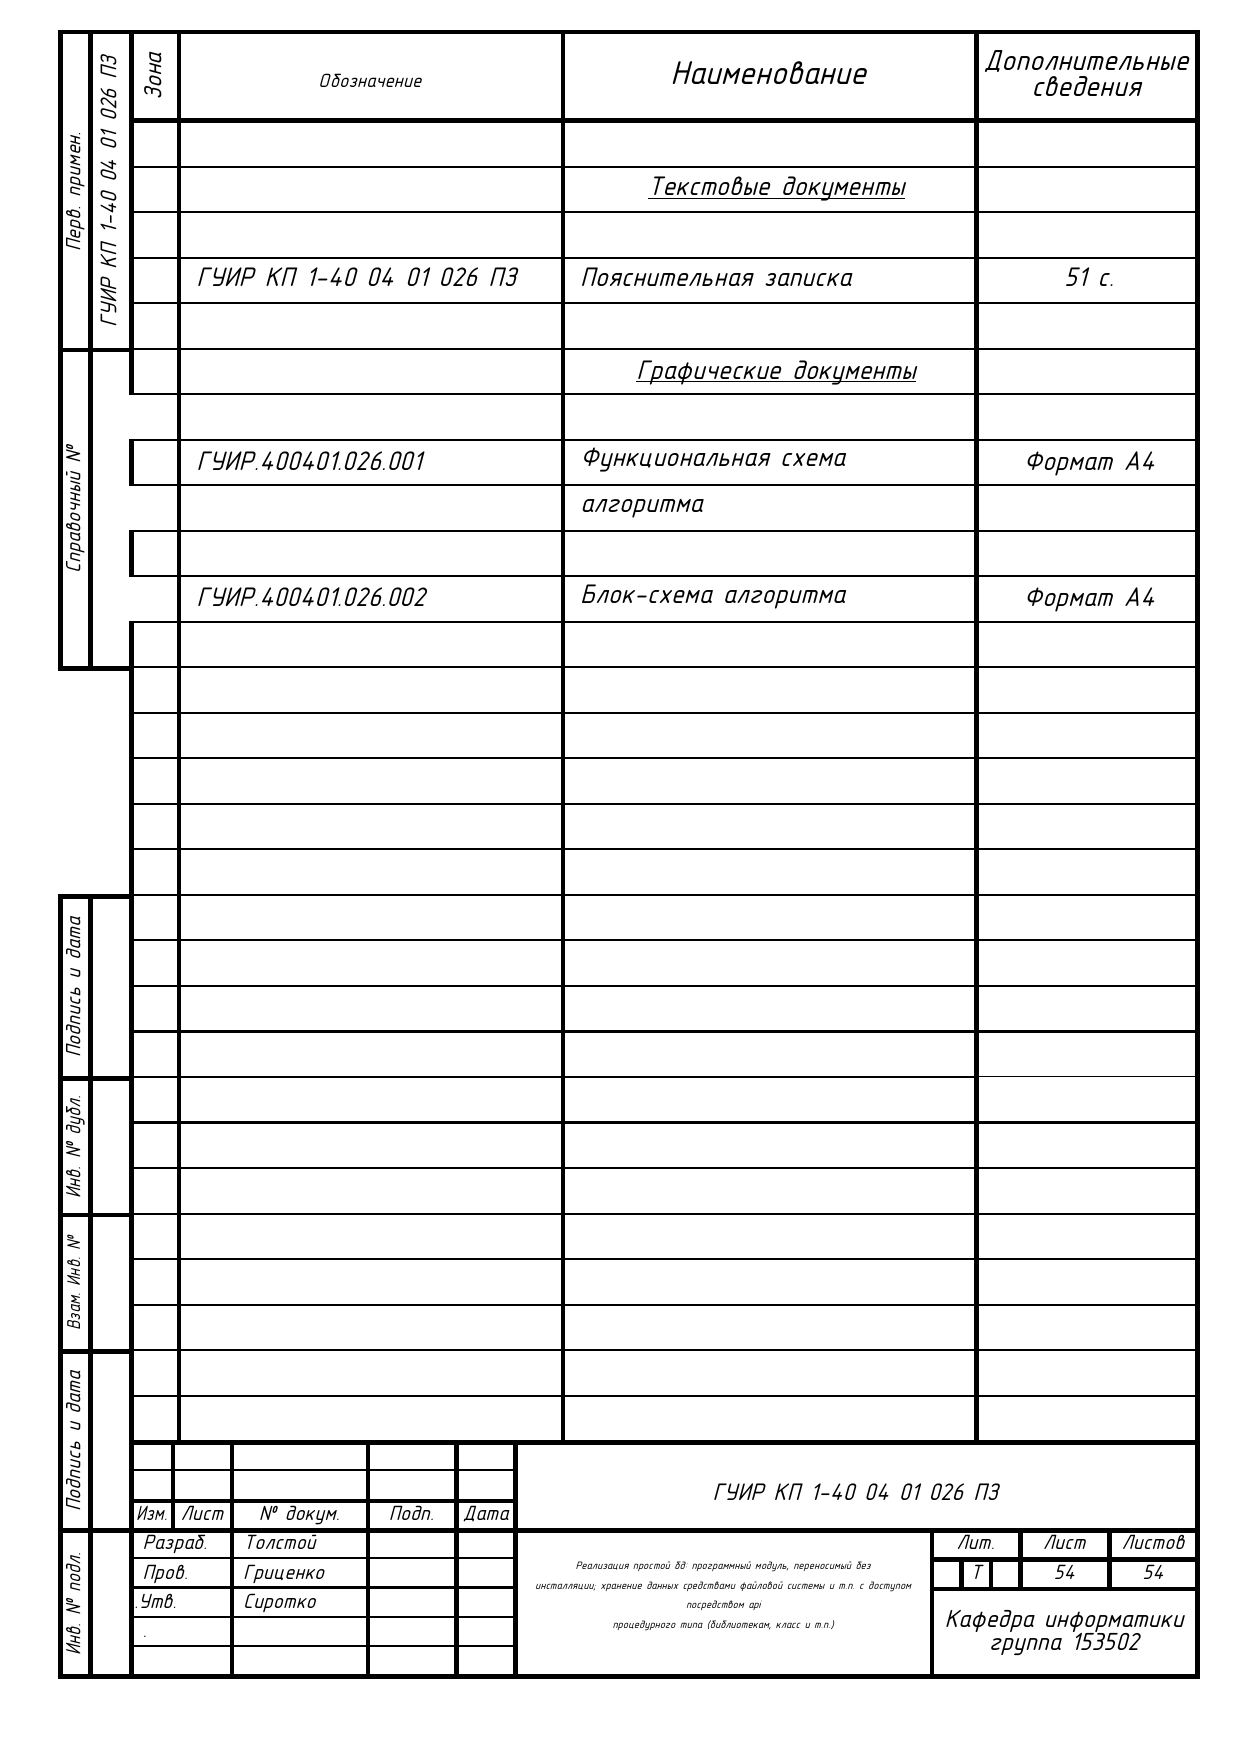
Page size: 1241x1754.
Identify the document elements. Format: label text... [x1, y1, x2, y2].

table_header Обозначение [181, 34, 561, 118]
table_cell [134, 623, 177, 666]
table_cell . [134, 1618, 230, 1645]
table_cell Формат А4 [979, 577, 1195, 621]
table_cell [134, 259, 177, 302]
table_cell [934, 1562, 959, 1586]
table_cell [134, 759, 177, 803]
table_cell [181, 123, 561, 166]
table_header Перв. примен. [63, 34, 88, 348]
table_cell [565, 1124, 974, 1167]
table_cell [979, 896, 1195, 939]
table_cell [181, 941, 561, 985]
table_cell [979, 668, 1195, 712]
table_cell [134, 1215, 177, 1258]
table_cell Гриценко [234, 1559, 366, 1586]
table_cell [565, 1078, 974, 1121]
table_cell Графические документы [565, 350, 974, 393]
table_cell [181, 668, 561, 712]
table_cell [134, 1124, 177, 1167]
table_cell [979, 1077, 1195, 1121]
table_cell [134, 1260, 177, 1303]
table_cell 54 [1023, 1562, 1107, 1586]
table_cell ГУИР.400401.026.002 [181, 577, 561, 621]
table_cell [370, 1471, 454, 1499]
table_cell [979, 1124, 1195, 1167]
table_cell [234, 1618, 366, 1645]
table_cell [134, 714, 177, 757]
table_cell [93, 352, 132, 666]
table_cell [979, 623, 1195, 666]
table_cell [132, 395, 177, 439]
table_cell [459, 1589, 513, 1616]
table_cell Функциональная схема [565, 441, 974, 484]
table_cell [565, 1397, 974, 1440]
table_cell ГУИР.400401.026.001 [181, 441, 561, 484]
table_cell [565, 1033, 974, 1076]
table_cell [565, 850, 974, 894]
table_cell [979, 1215, 1195, 1258]
table_cell [181, 623, 561, 666]
table_cell [181, 1124, 561, 1167]
table_cell [134, 1169, 177, 1212]
table_cell [93, 1533, 129, 1674]
table_cell [181, 1169, 561, 1212]
table_cell [181, 304, 561, 348]
table_cell [979, 304, 1195, 348]
table_cell Справочный № [63, 352, 88, 666]
table_cell [181, 213, 561, 257]
table_cell [565, 941, 974, 985]
table_cell [175, 1445, 230, 1469]
table_cell [370, 1445, 454, 1469]
table_cell [979, 168, 1195, 211]
table_cell [134, 1078, 177, 1121]
table_cell [979, 941, 1195, 985]
table_cell [181, 1306, 561, 1349]
table_cell [565, 532, 974, 575]
table_cell .Утв. [134, 1589, 230, 1616]
table_cell [979, 532, 1195, 575]
table_cell [134, 1471, 171, 1499]
table_cell Реализация простой бд: программный модуль, переносимый без инсталляции; хранение данных средствами файловой системы и т.п. с доступом посредством api процедурного типа (библиотекам, класс и т.п.) [518, 1533, 930, 1674]
table_cell Пояснительная записка [565, 259, 974, 302]
table_cell [565, 1351, 974, 1394]
table_cell Дата [459, 1503, 513, 1528]
table_cell № докум. [234, 1503, 366, 1528]
table_cell [181, 805, 561, 848]
table_cell [459, 1533, 513, 1557]
table_cell [565, 805, 974, 848]
table_cell Инв. № подл. [63, 1533, 88, 1674]
table_cell [565, 623, 974, 666]
table_cell [979, 395, 1195, 439]
table_cell [181, 1351, 561, 1394]
table_cell [134, 532, 177, 575]
table_cell [565, 987, 974, 1030]
table_cell [181, 1078, 561, 1121]
table_header Зона [134, 34, 177, 118]
table_cell [565, 1306, 974, 1349]
table_cell [181, 759, 561, 803]
table_cell [181, 1215, 561, 1258]
table_cell [565, 896, 974, 939]
table_cell Толстой [234, 1533, 366, 1557]
table_cell [134, 168, 177, 211]
table_cell 51 с. [979, 259, 1195, 302]
table_cell [93, 1081, 129, 1212]
table_cell [565, 304, 974, 348]
table_cell [134, 1033, 177, 1076]
table_cell [565, 395, 974, 439]
table_cell [979, 1033, 1195, 1076]
table_cell [134, 987, 177, 1030]
table_cell [565, 1169, 974, 1212]
table_cell [979, 759, 1195, 803]
table_cell [134, 213, 177, 257]
table_cell [181, 1033, 561, 1076]
table_cell [979, 714, 1195, 757]
table_cell [181, 532, 561, 575]
table_cell [565, 213, 974, 257]
table_cell [565, 1260, 974, 1303]
table_cell [565, 759, 974, 803]
table_header ГУИР КП 1-40 04 01 026 ПЗ [93, 34, 129, 348]
table_cell [979, 850, 1195, 894]
table_cell [979, 350, 1195, 393]
table_cell Инв. № дубл. [63, 1081, 88, 1212]
table_cell [234, 1445, 366, 1469]
table_cell [181, 168, 561, 211]
table_cell [979, 123, 1195, 166]
table_cell [132, 577, 177, 621]
table_cell [93, 1217, 129, 1349]
table_cell [134, 1306, 177, 1349]
table_cell [181, 350, 561, 393]
table_cell [134, 896, 177, 939]
table_cell Лист [1023, 1533, 1107, 1557]
table_cell [993, 1562, 1018, 1586]
table_cell Подпись и дата [63, 1354, 88, 1528]
table_cell Сиротко [234, 1589, 366, 1616]
table_cell [134, 668, 177, 712]
table_cell алгоритма [565, 486, 974, 530]
table_cell [132, 486, 177, 530]
table_cell [979, 1306, 1195, 1349]
table_header Дополнительные сведения [979, 34, 1195, 118]
table_cell [134, 1445, 171, 1469]
table_cell [234, 1471, 366, 1499]
table_cell [181, 395, 561, 439]
table_cell Кафедра информатики группа 153502 [934, 1591, 1195, 1674]
table_cell Текстовые документы [565, 168, 974, 211]
table_cell Т [964, 1562, 989, 1586]
table_cell [459, 1445, 513, 1469]
table_cell [565, 714, 974, 757]
table_cell 54 [1112, 1562, 1195, 1586]
table_header Наименование [565, 34, 974, 118]
table_cell [134, 123, 177, 166]
table_cell [181, 1397, 561, 1440]
table_cell [459, 1647, 513, 1674]
table_cell [565, 123, 974, 166]
table_cell [61, 671, 129, 894]
table_cell Взам. Инв. № [63, 1217, 88, 1349]
table_cell ГУИР КП 1-40 04 01 026 ПЗ [518, 1445, 1195, 1528]
table_cell [93, 899, 129, 1076]
table_cell [181, 1260, 561, 1303]
table_cell [370, 1533, 454, 1557]
table_cell Лит. [934, 1533, 1018, 1557]
table_cell ГУИР КП 1-40 04 01 026 ПЗ [181, 259, 561, 302]
table_cell [134, 1351, 177, 1394]
table_cell [134, 441, 177, 484]
table_cell [565, 668, 974, 712]
table_cell Подпись и дата [63, 899, 88, 1076]
table_cell [459, 1559, 513, 1586]
table_cell [134, 304, 177, 348]
table_cell [134, 941, 177, 985]
table_cell [979, 1169, 1195, 1212]
table_cell Подп. [370, 1503, 454, 1528]
table_cell [979, 213, 1195, 257]
table_cell [134, 350, 177, 393]
table_cell [134, 1397, 177, 1440]
table_cell Разраб. [134, 1533, 230, 1557]
table_cell [979, 1351, 1195, 1394]
table_cell [979, 987, 1195, 1030]
table_cell [979, 1397, 1195, 1440]
table_cell Блок-схема алгоритма [565, 577, 974, 621]
table_cell [459, 1471, 513, 1499]
table_cell [181, 486, 561, 530]
table_cell [93, 1354, 129, 1528]
table_cell [181, 850, 561, 894]
table_cell Изм. [134, 1503, 171, 1528]
table_cell [979, 486, 1195, 530]
table_cell [565, 1215, 974, 1258]
table_cell Листов [1112, 1533, 1195, 1557]
table_cell [175, 1471, 230, 1499]
table_cell [134, 1647, 230, 1674]
table_cell [134, 850, 177, 894]
table_cell [979, 805, 1195, 848]
table_cell Пров. [134, 1559, 230, 1586]
table_cell [979, 1260, 1195, 1303]
table_cell [370, 1559, 454, 1586]
table_cell Лист [175, 1503, 230, 1528]
table_cell [370, 1618, 454, 1645]
table_cell [234, 1647, 366, 1674]
table_cell [459, 1618, 513, 1645]
table_cell [134, 805, 177, 848]
table_cell [181, 896, 561, 939]
table_cell [370, 1647, 454, 1674]
table_cell [370, 1589, 454, 1616]
table_cell [181, 987, 561, 1030]
table_cell [181, 714, 561, 757]
table_cell Формат А4 [979, 441, 1195, 484]
